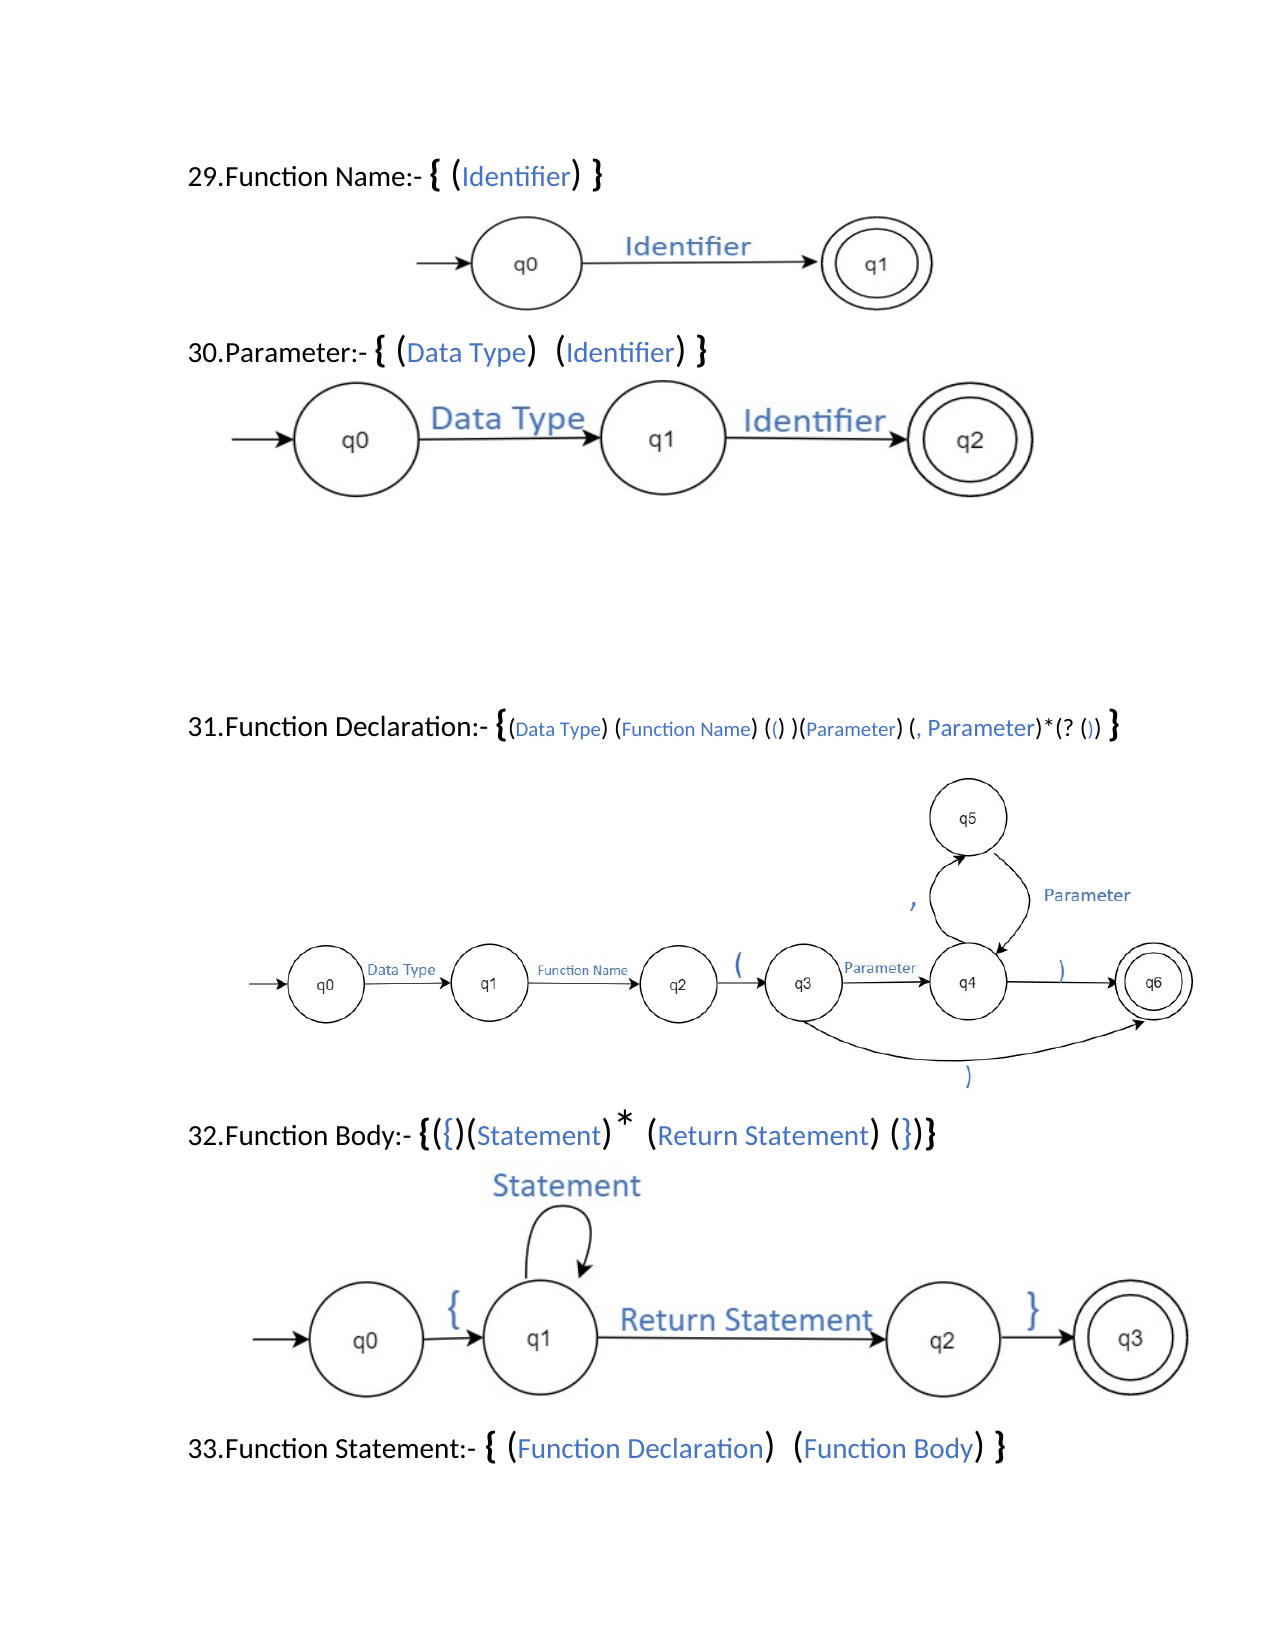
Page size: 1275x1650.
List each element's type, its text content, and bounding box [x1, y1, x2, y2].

picture [408, 198, 942, 324]
list Function Name:- { (Identifier) } [187, 150, 1125, 196]
picture [225, 748, 1199, 1095]
list Function Statement:- { (Function Declaration) (Function Body) } [187, 1422, 1125, 1468]
list Function Declaration:- {(Data Type) (Function Name) (() )(Parameter) (, Parameter)*(? ()) } [187, 700, 1125, 746]
picture [225, 374, 1046, 506]
picture [225, 1161, 1200, 1421]
list Function Body:- {({)(Statement)* (Return Statement) (})} [187, 1097, 1125, 1158]
list Parameter:- { (Data Type) (Identifier) } [187, 326, 1125, 372]
